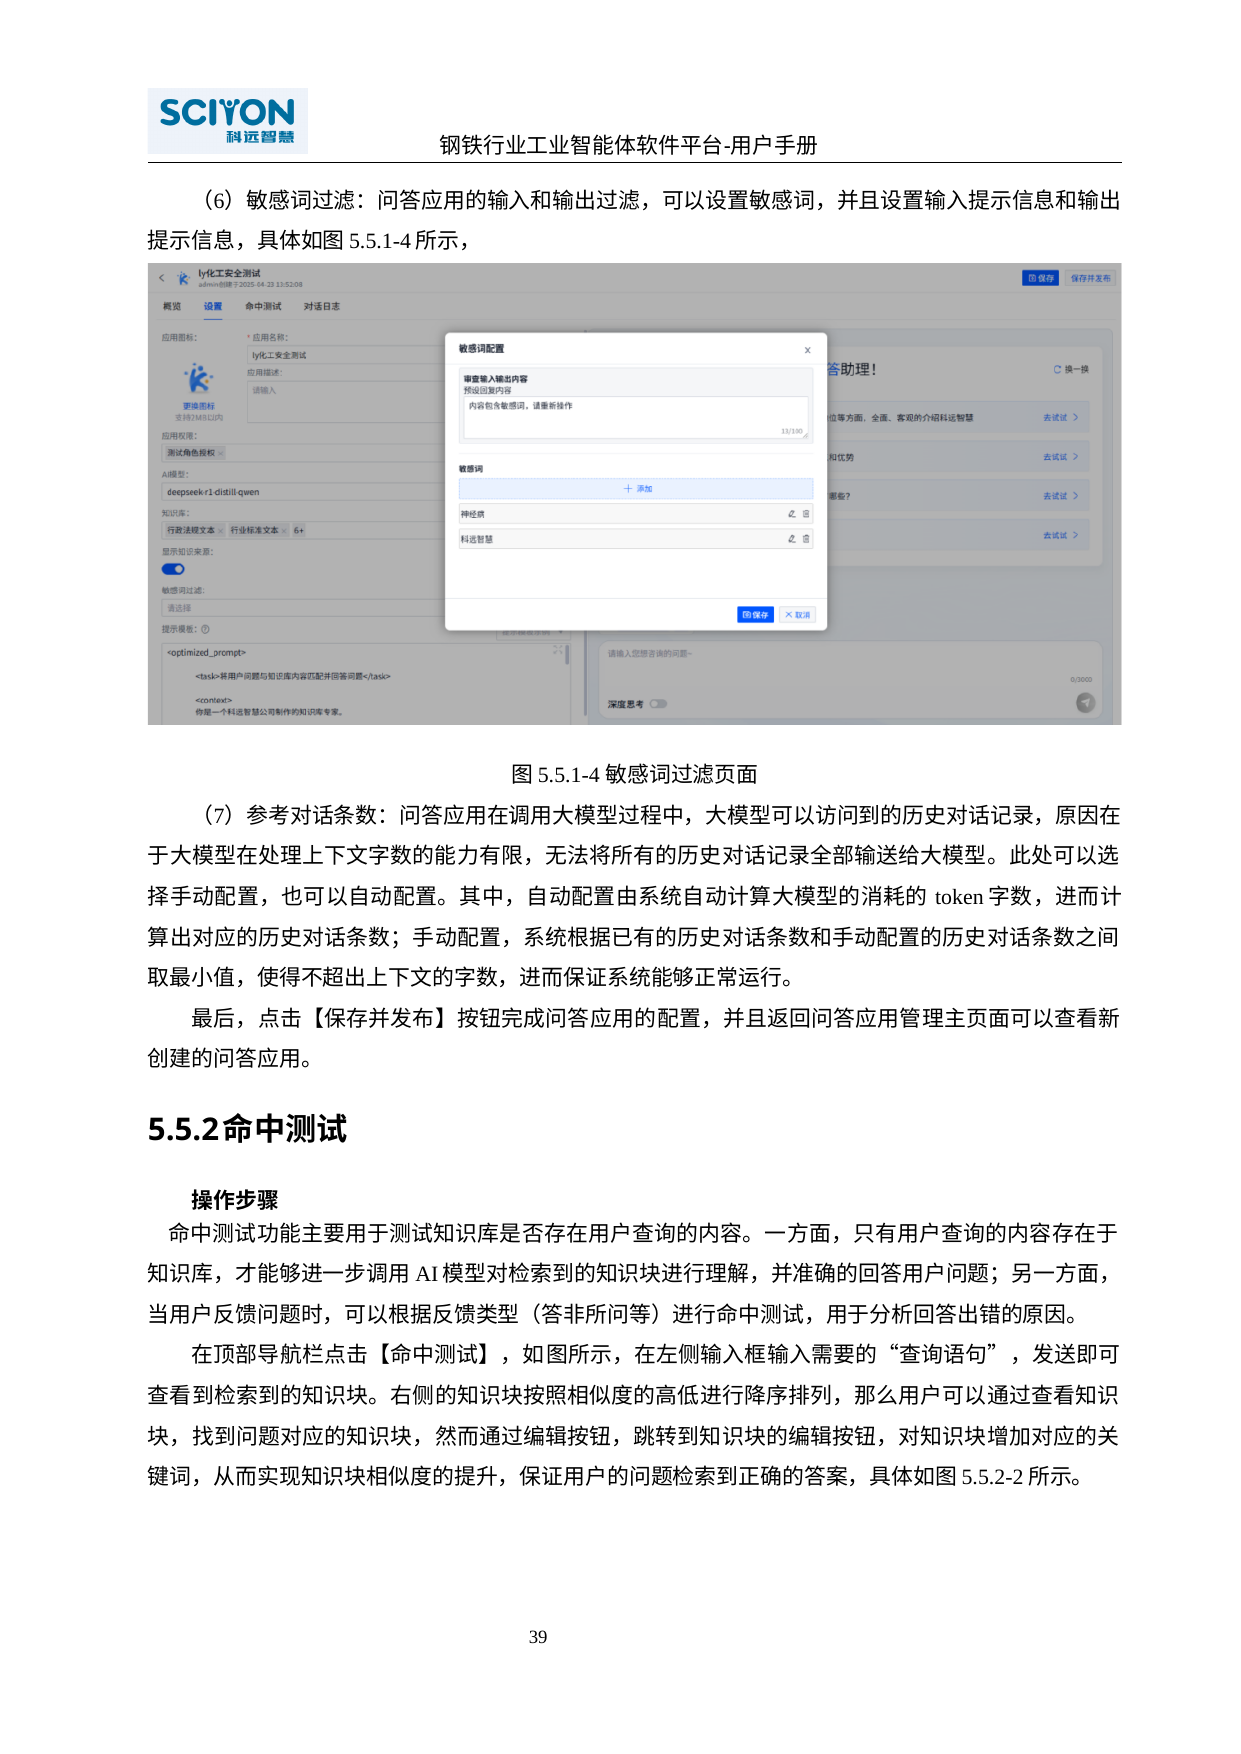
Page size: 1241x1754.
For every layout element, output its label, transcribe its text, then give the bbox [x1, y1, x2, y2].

list 参考对话条数：问答应用在调用大模型过程中，大模型可以访问到的历史对话记录，原因在于大模型在处理上下文字数的能力有限，无法将所有的历史对话记录全部输送给大模型。此处可以选择手动配置，也可以自动配置。其中，自动配置由系统自动计算大模型的消耗的token字数，进而计算出对应的历史对话条数；手动配置，系统根据已有的历史对话条数和手动配置的历史对话条数之间取最小值，使得不超出上下文的字数，进而保证系统能够正常运行。 [148, 797, 1122, 992]
text 操作步骤 [148, 1183, 1122, 1215]
subtitle 命中测试 [148, 1094, 1122, 1159]
list 敏感词过滤：问答应用的输入和输出过滤，可以设置敏感词，并且设置输入提示信息和输出提示信息，具体如图5.5.1-4所示， [148, 182, 1122, 255]
list 图5.5.1-4 敏感词过滤页面 [148, 757, 1122, 789]
text 最后，点击【保存并发布】按钮完成问答应用的配置，并且返回问答应用管理主页面可以查看新创建的问答应用。 [148, 1000, 1122, 1073]
picture [147, 263, 1122, 725]
picture [147, 88, 308, 154]
text 命中测试功能主要用于测试知识库是否存在用户查询的内容。一方面，只有用户查询的内容存在于知识库，才能够进一步调用AI模型对检索到的知识块进行理解，并准确的回答用户问题；另一方面，当用户反馈问题时，可以根据反馈类型（答非所问等）进行命中测试，用于分析回答出错的原因。 [148, 1215, 1122, 1329]
text 在顶部导航栏点击【命中测试】，如图5.5.2-1所示，在左侧输入框输入需要的“查询语句”，发送即可查看到检索到的知识块。右侧的知识块按照相似度的高低进行降序排列，那么用户可以通过查看知识块，找到问题对应的知识块，然而通过编辑按钮，跳转到知识块的编辑按钮，对知识块增加对应的关键词，从而实现知识块相似度的提升，保证用户的问题检索到正确的答案，具体如图5.5.2-2所示。 [148, 1337, 1122, 1491]
